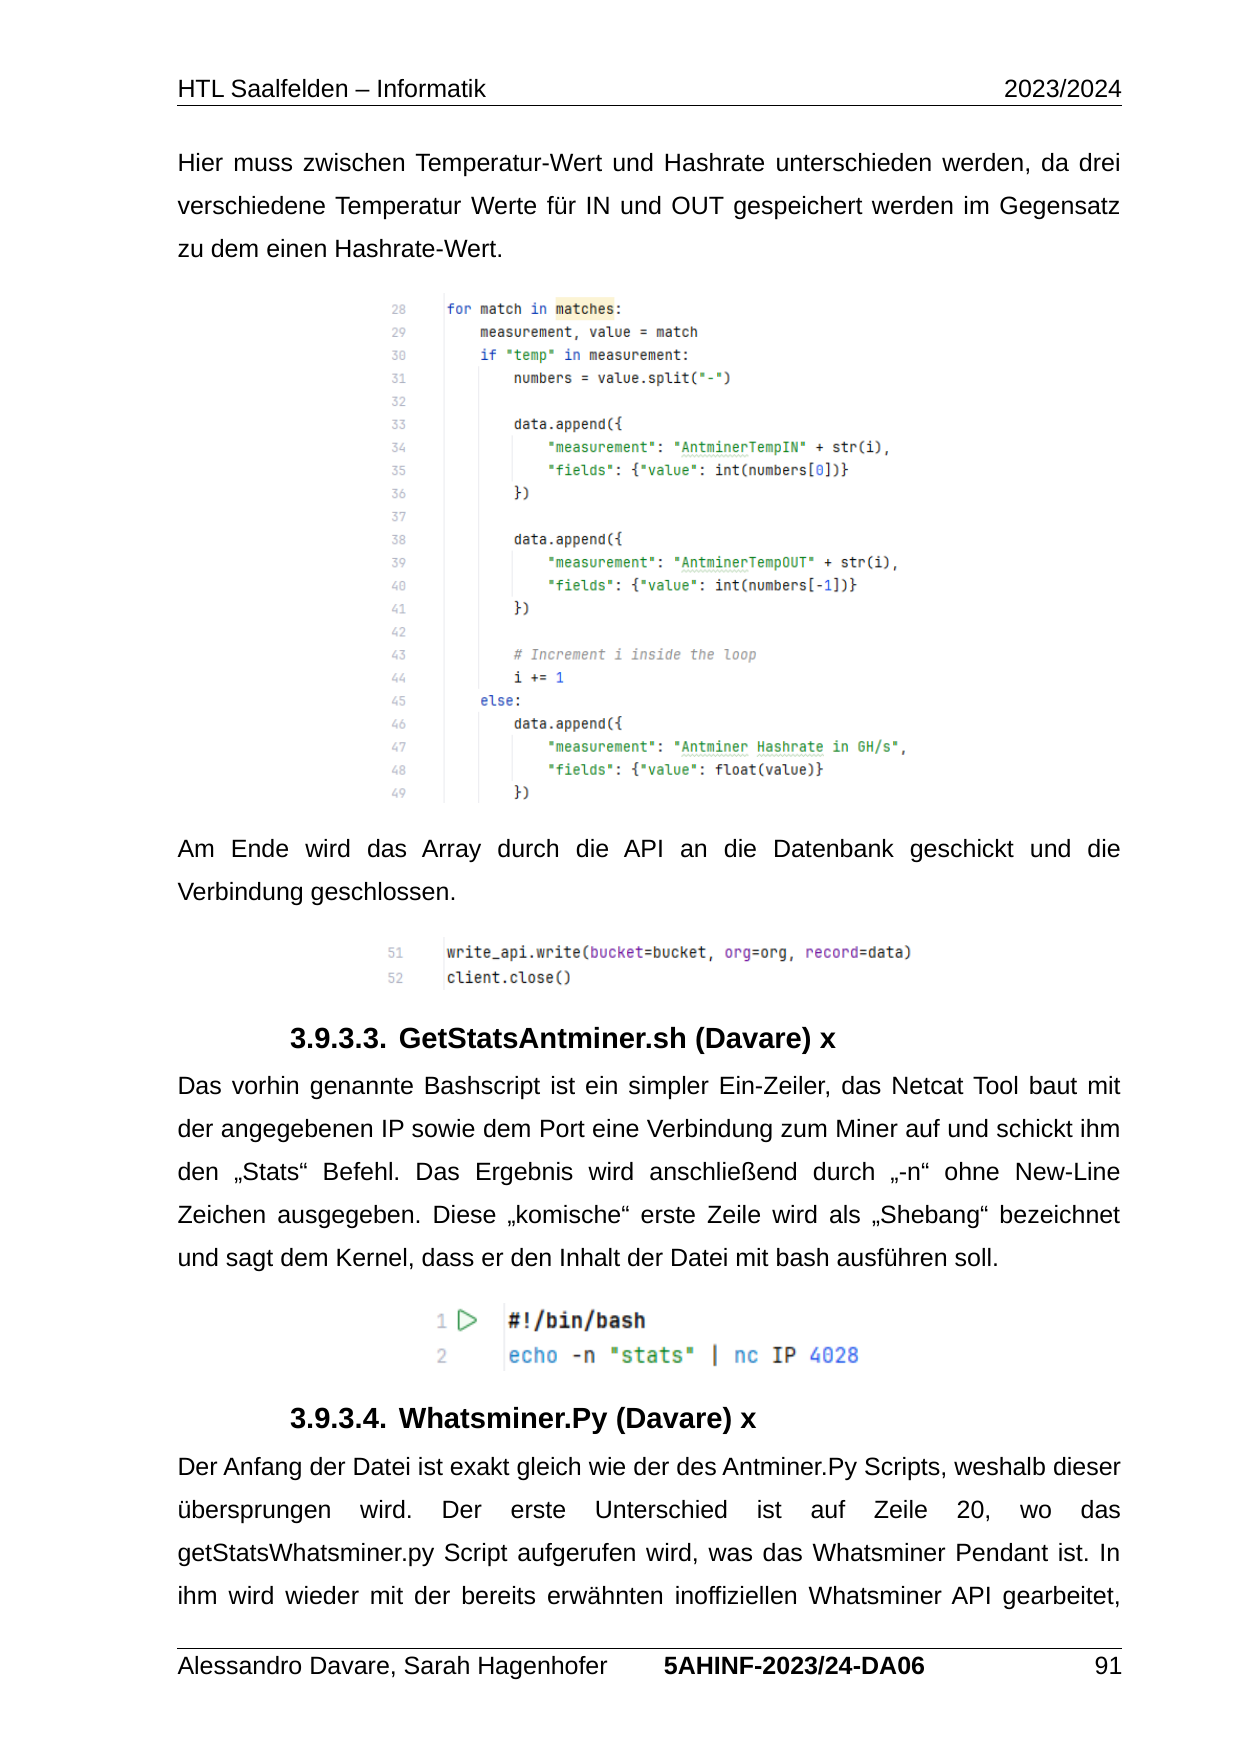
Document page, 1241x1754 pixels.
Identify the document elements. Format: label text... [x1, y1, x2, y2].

picture [383, 937, 916, 990]
text Hier muss zwischen Temperatur-Wert und Hashrate unterschieden werden, da drei verschiedene Temperatur Werte für IN und OUT gespeichert werden im Gegensatz zu dem einen Hashrate-Wert. [177, 148, 1122, 263]
picture [387, 293, 913, 803]
subtitle Whatsminer.Py (Davare) x [290, 1401, 1122, 1435]
text Am Ende wird das Array durch die API an die Datenbank geschickt und die Verbindung geschlossen. [177, 834, 1122, 906]
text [177, 1452, 1122, 1610]
text Das vorhin genannte Bashscript ist ein simpler Ein-Zeiler, das Netcat Tool baut mit der angegebenen IP sowie dem Port eine Verbindung zum Miner auf und schickt ihm den „Stats“ Befehl. Das Ergebnis wird anschließend durch „-n“ ohne New-Line Zeichen ausgegeben. Diese „komische“ erste Zeile wird als „Shebang“ bezeichnet und sagt dem Kernel, dass er den Inhalt der Datei mit bash ausführen soll. [177, 1071, 1122, 1272]
subtitle GetStatsAntminer.sh (Davare) x [290, 1021, 1122, 1054]
picture [431, 1303, 869, 1371]
